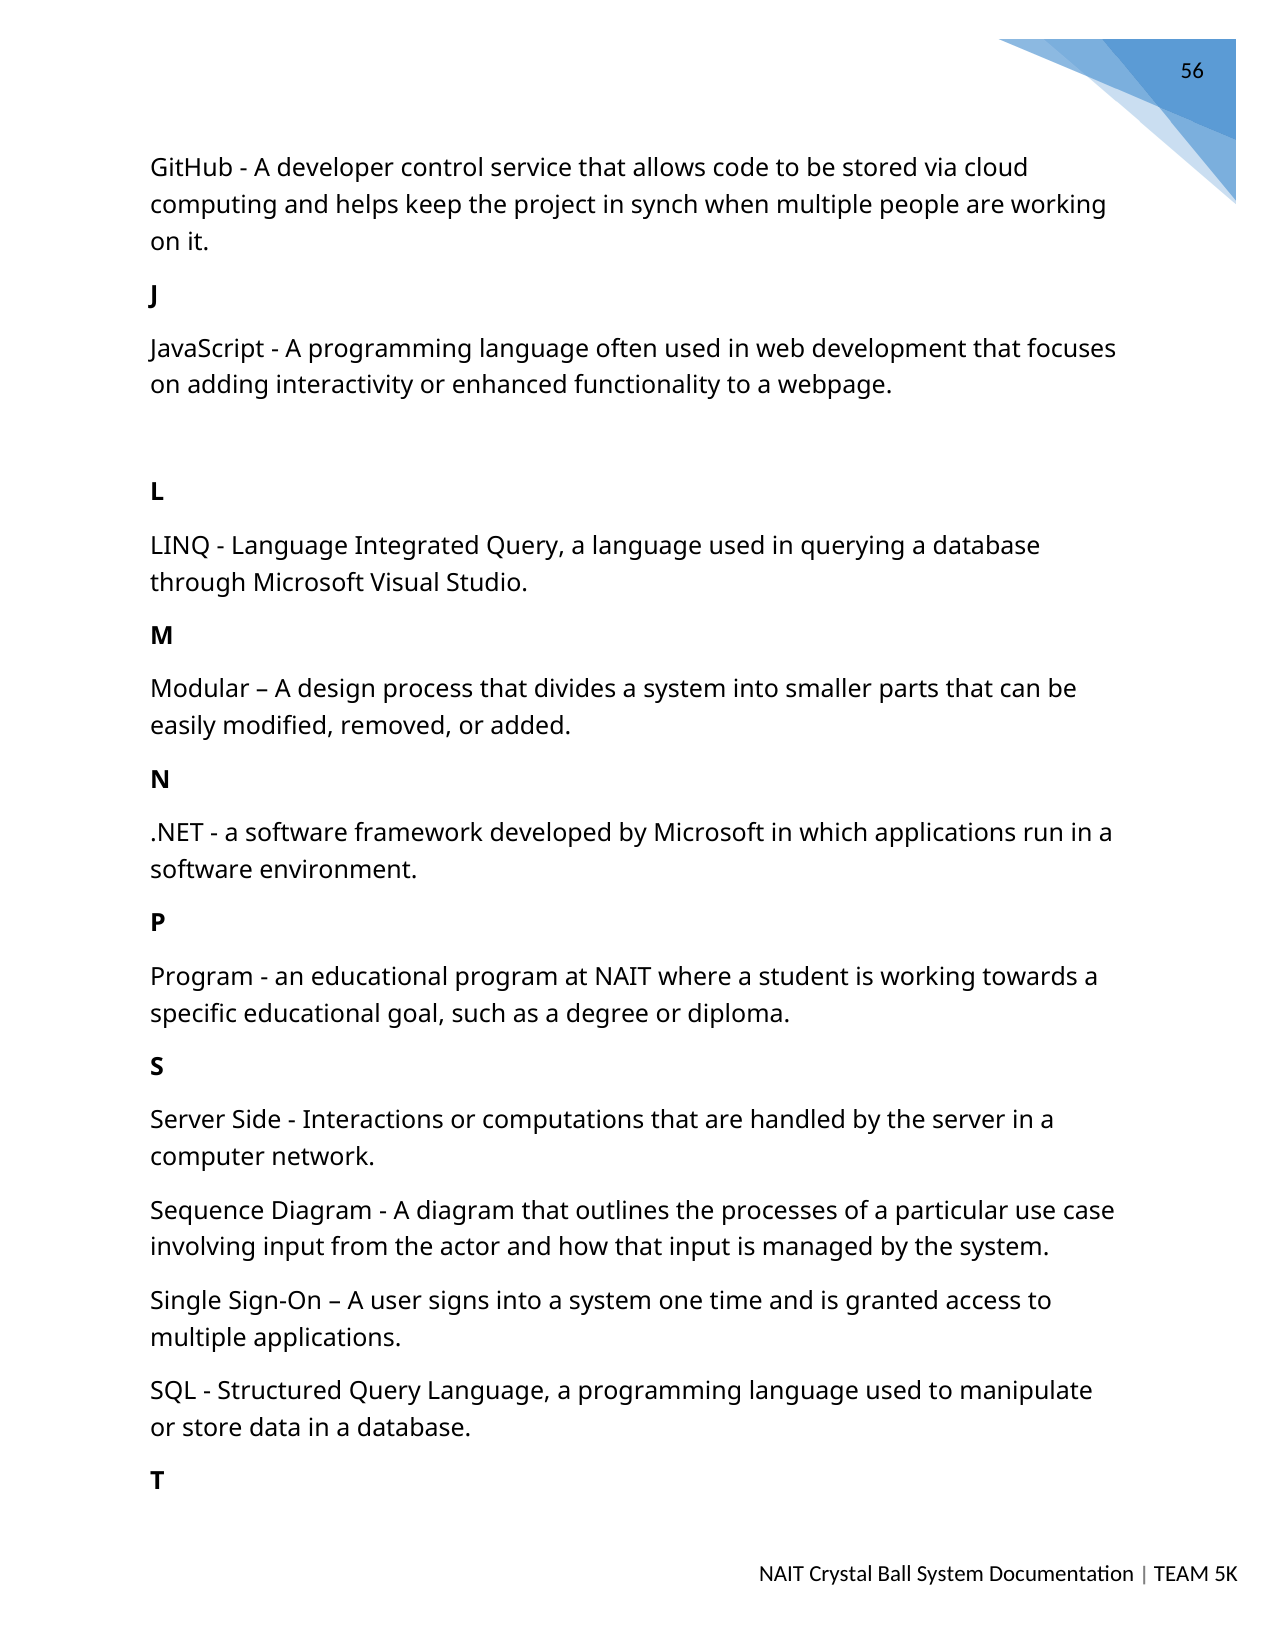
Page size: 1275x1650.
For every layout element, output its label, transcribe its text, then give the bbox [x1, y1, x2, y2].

text Modular – A design process that divides a system into smaller parts that can be easily modified, removed, or added. [150, 671, 1125, 742]
text Single Sign-On – A user signs into a system one time and is granted access to multiple applications. [150, 1282, 1125, 1353]
text Program - an educational program at NAIT where a student is working towards a specific educational goal, such as a degree or diploma. [150, 958, 1125, 1029]
text T [150, 1463, 1125, 1497]
text N [150, 761, 1125, 795]
text J [150, 277, 1125, 311]
text GitHub - A developer control service that allows code to be stored via cloud computing and helps keep the project in synch when multiple people are working on it. [150, 150, 1125, 258]
text Sequence Diagram - A diagram that outlines the processes of a particular use case involving input from the actor and how that input is managed by the system. [150, 1192, 1125, 1263]
text SQL - Structured Query Language, a programming language used to manipulate or store data in a database. [150, 1373, 1125, 1443]
text LINQ - Language Integrated Query, a language used in querying a database through Microsoft Visual Studio. [150, 527, 1125, 598]
text JavaScript - A programming language often used in web development that focuses on adding interactivity or enhanced functionality to a webpage. [150, 330, 1125, 401]
text .NET - a software framework developed by Microsoft in which applications run in a software environment. [150, 815, 1125, 886]
text L [150, 474, 1125, 508]
picture [997, 39, 1236, 205]
text P [150, 905, 1125, 939]
text S [150, 1049, 1125, 1083]
text Server Side - Interactions or computations that are handled by the server in a computer network. [150, 1102, 1125, 1173]
text M [150, 618, 1125, 652]
